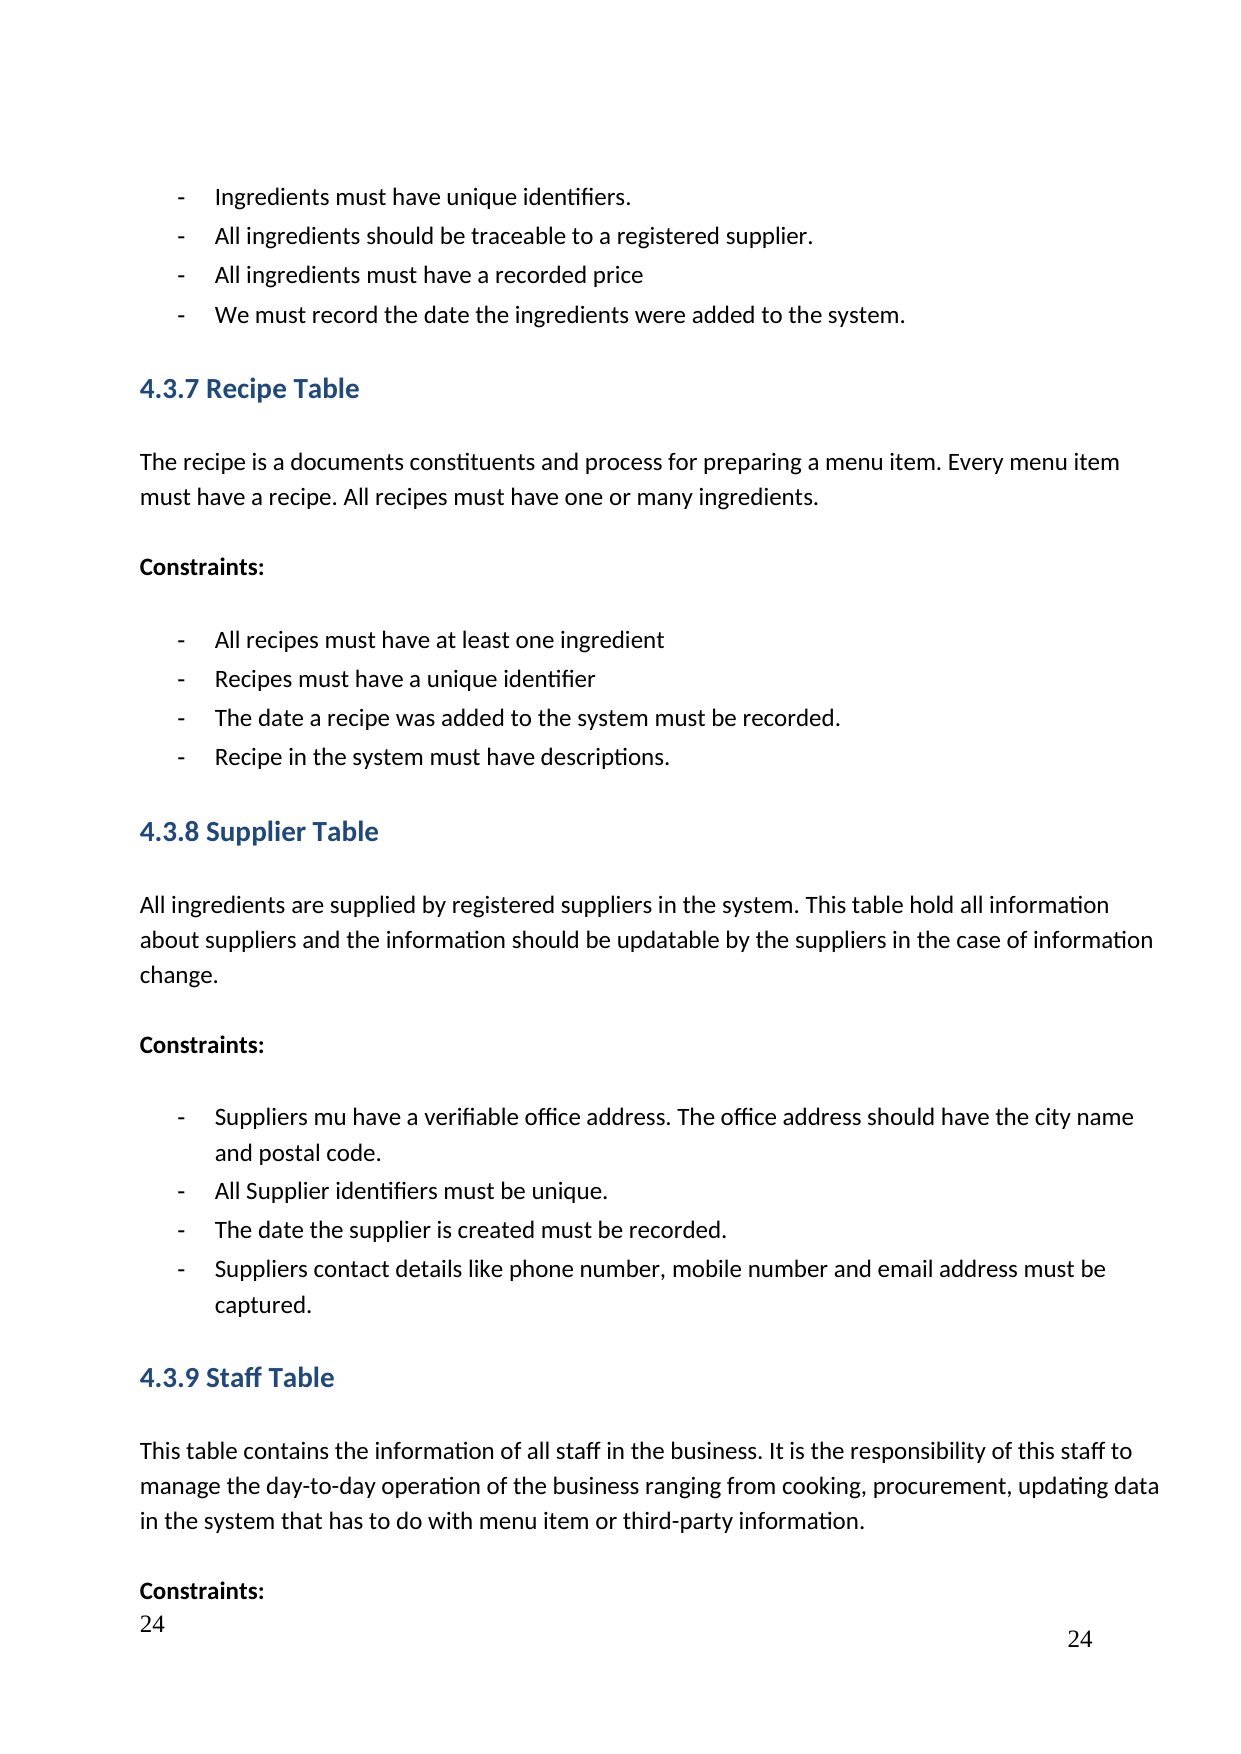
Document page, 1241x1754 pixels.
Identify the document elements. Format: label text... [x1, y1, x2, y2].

text All ingredients are supplied by registered suppliers in the system. This table hold all information about suppliers and the information should be updatable by the suppliers in the case of information change. [139, 889, 1176, 989]
text The recipe is a documents constituents and process for preparing a menu item. Every menu item must have a recipe. All recipes must have one or many ingredients. [139, 446, 1176, 512]
text 4.3.7 Recipe Table [139, 370, 1176, 406]
text This table contains the information of all staff in the business. It is the responsibility of this staff to manage the day-to-day operation of the business ranging from cooking, procurement, updating data in the system that has to do with menu item or third-party information. [139, 1435, 1176, 1536]
text Constraints: [139, 1575, 1176, 1606]
list All ingredients should be traceable to a registered supplier. [177, 218, 1176, 252]
list We must record the date the ingredients were added to the system. [177, 296, 1176, 330]
list Ingredients must have unique identifiers. [177, 179, 1176, 213]
text Constraints: [139, 551, 1176, 582]
list All recipes must have at least one ingredient [177, 621, 1176, 655]
list The date a recipe was added to the system must be recorded. [177, 700, 1176, 734]
list All ingredients must have a recorded price [177, 257, 1176, 291]
list Recipes must have a unique identifier [177, 661, 1176, 694]
text Constraints: [139, 1029, 1176, 1059]
text 4.3.9 Staff Table [139, 1359, 1176, 1395]
text 4.3.8 Supplier Table [139, 813, 1176, 849]
list All Supplier identifiers must be unique. [177, 1172, 1176, 1207]
list Suppliers mu have a verifiable office address. The office address should have the city name and postal code. [177, 1099, 1176, 1168]
list Suppliers contact details like phone number, mobile number and email address must be captured. [177, 1251, 1176, 1320]
list The date the supplier is created must be recorded. [177, 1212, 1176, 1246]
list Recipe in the system must have descriptions. [177, 739, 1176, 773]
